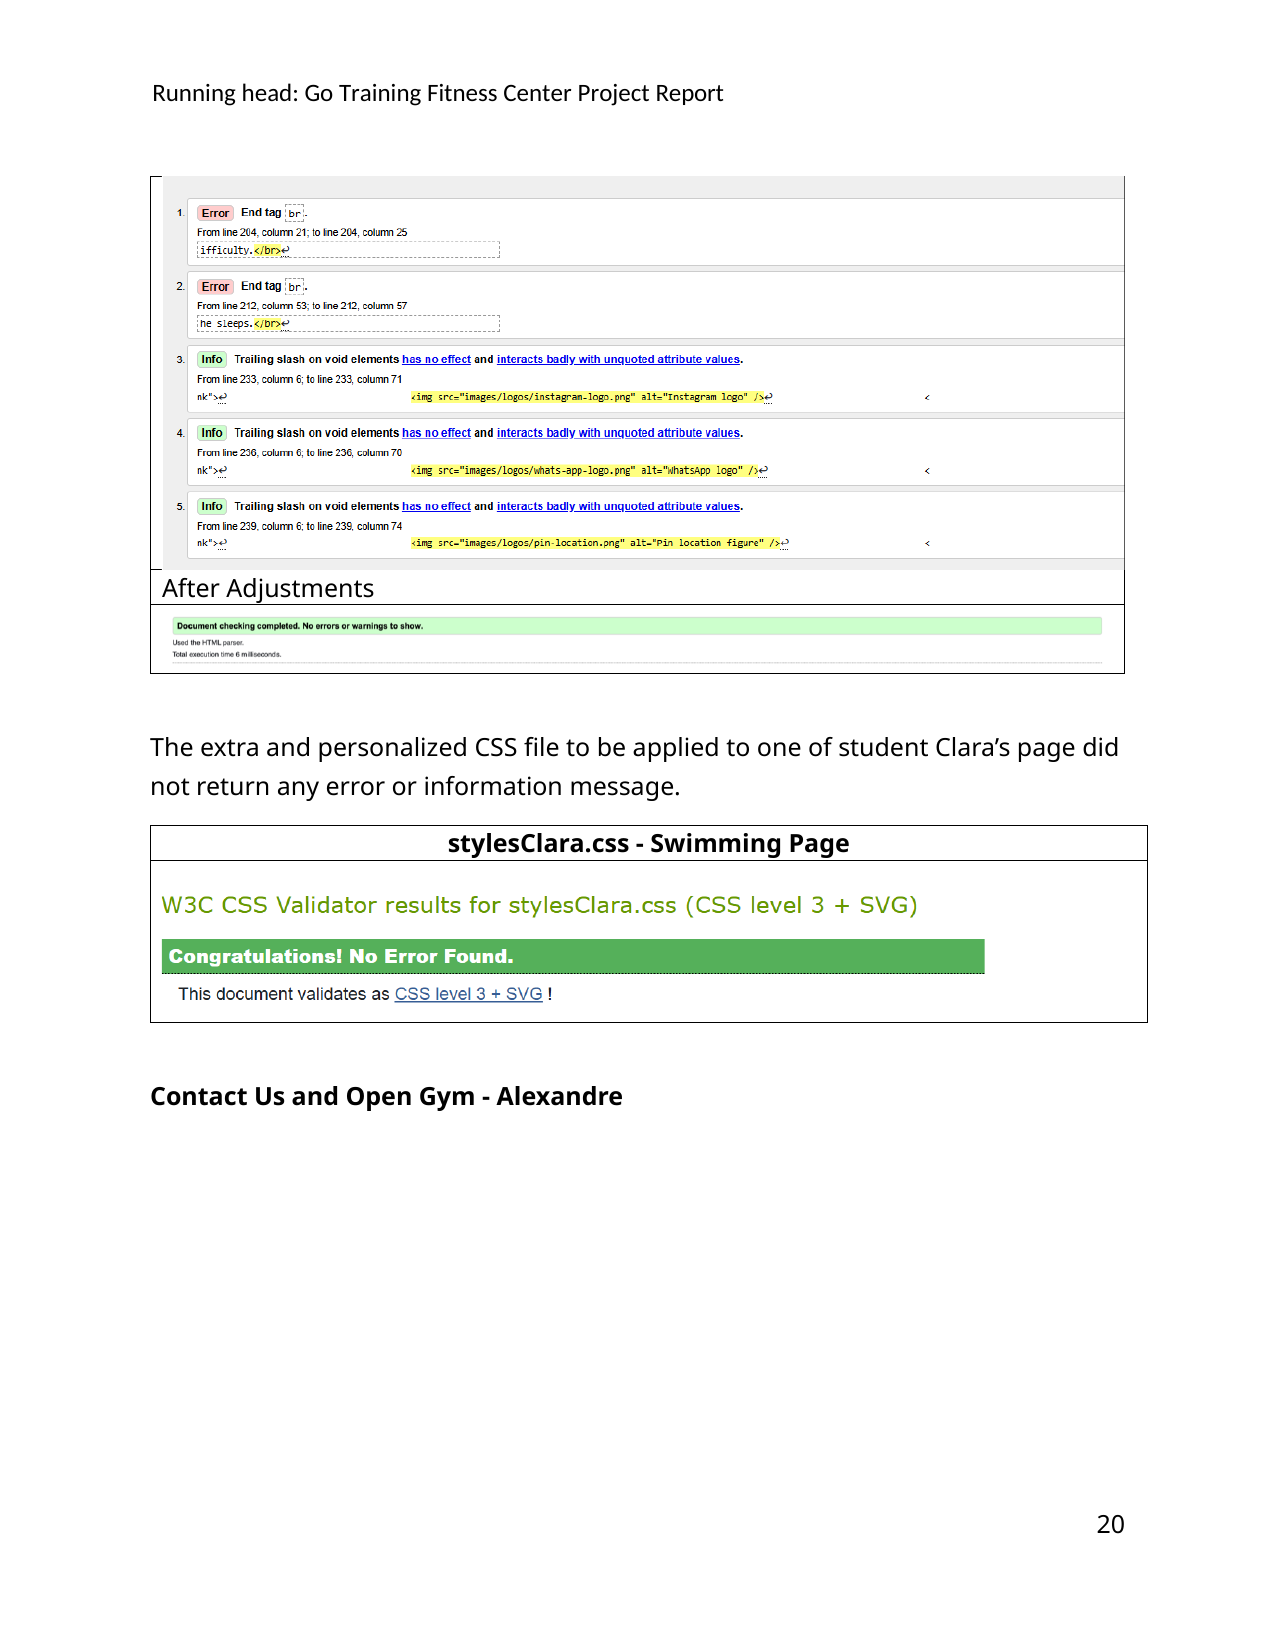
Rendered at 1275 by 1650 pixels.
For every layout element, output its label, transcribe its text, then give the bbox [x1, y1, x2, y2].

table_header stylesClara.css - Swimming Page [151, 826, 1147, 860]
picture [161, 605, 1112, 673]
picture [161, 176, 1125, 570]
table_cell [1112, 605, 1124, 673]
table_cell [151, 605, 161, 673]
table_cell [151, 177, 161, 569]
text Contact Us and Open Gym - Alexandre [150, 1079, 1125, 1113]
text The extra and personalized CSS file to be applied to one of student Clara’s page did not return any error or information message. [150, 730, 1125, 803]
picture [161, 861, 985, 1016]
table_cell After Adjustments [151, 570, 1124, 604]
table_cell [151, 861, 1147, 1022]
